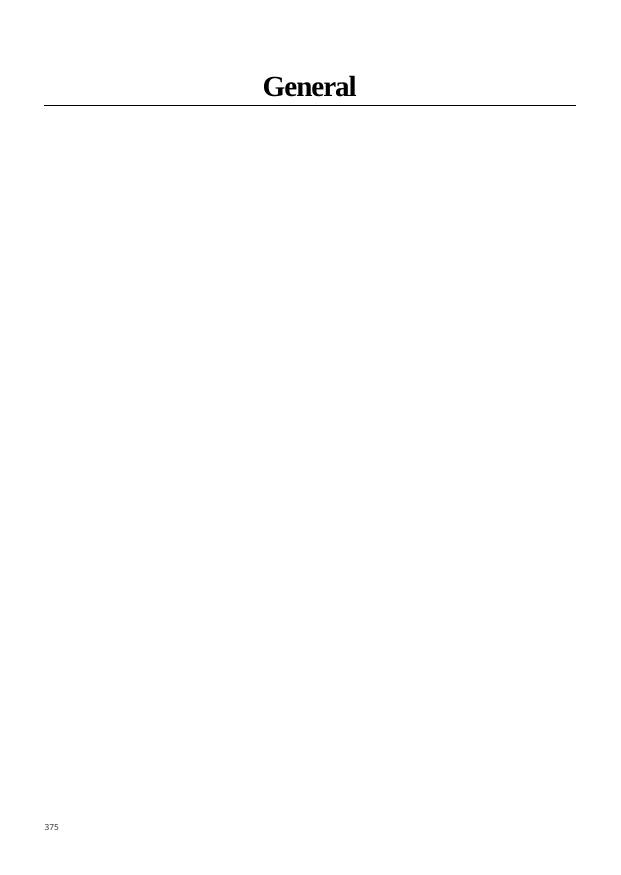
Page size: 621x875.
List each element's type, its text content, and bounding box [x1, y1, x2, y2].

subtitle General [44, 69, 576, 105]
